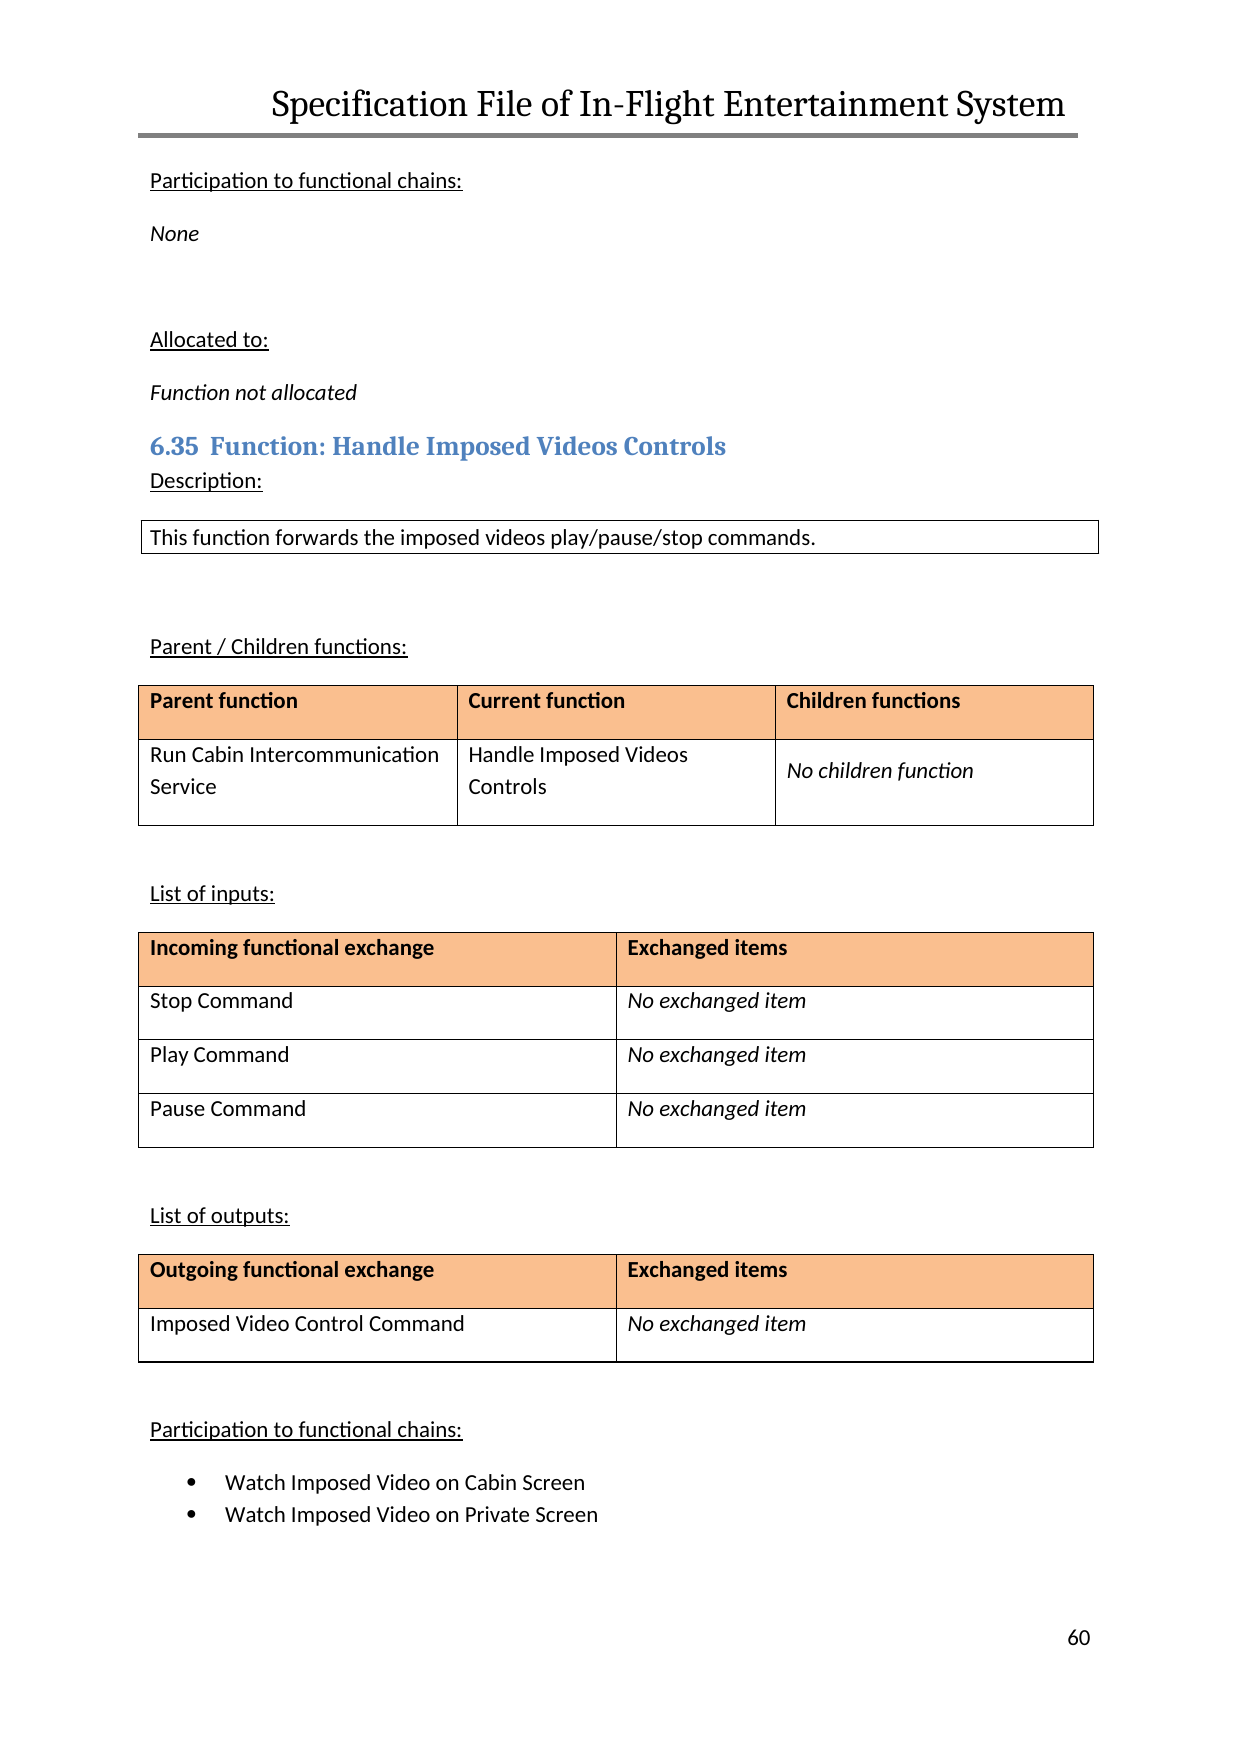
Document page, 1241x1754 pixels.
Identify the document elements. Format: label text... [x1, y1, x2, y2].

table_header No exchanged item [617, 1040, 1093, 1093]
table_header Pause Command [139, 1094, 616, 1147]
table_header Current function [458, 686, 775, 739]
table_cell Handle Imposed Videos Controls [458, 740, 775, 825]
list Watch Imposed Video on Cabin Screen [187, 1468, 1090, 1496]
subtitle Function: Handle Imposed Videos Controls [150, 431, 1090, 462]
text Description: [150, 467, 1090, 495]
table_header Exchanged items [617, 933, 1093, 986]
text Parent / Children functions: [150, 632, 1090, 660]
text Participation to functional chains: [150, 1415, 1090, 1443]
table_header Imposed Video Control Command [139, 1309, 616, 1361]
text Participation to functional chains: [150, 166, 1090, 194]
text None [150, 219, 1090, 247]
table_header Exchanged items [617, 1255, 1093, 1308]
text Allocated to: [150, 325, 1090, 353]
table_header No exchanged item [617, 987, 1093, 1039]
table_header No exchanged item [617, 1309, 1093, 1361]
table_header Outgoing functional exchange [139, 1255, 616, 1308]
table_header Play Command [139, 1040, 616, 1093]
text List of inputs: [150, 879, 1090, 907]
table_header No exchanged item [617, 1094, 1093, 1147]
list Watch Imposed Video on Private Screen [187, 1501, 1090, 1529]
text List of outputs: [150, 1201, 1090, 1229]
table_header Children functions [776, 686, 1093, 739]
text Function not allocated [150, 378, 1090, 406]
table_header Stop Command [139, 987, 616, 1039]
text This function forwards the imposed videos play/pause/stop commands. [142, 521, 1098, 553]
table_cell No children function [776, 740, 1093, 825]
table_header Parent function [139, 686, 457, 739]
table_cell Run Cabin Intercommunication Service [139, 740, 457, 825]
table_header Incoming functional exchange [139, 933, 616, 986]
